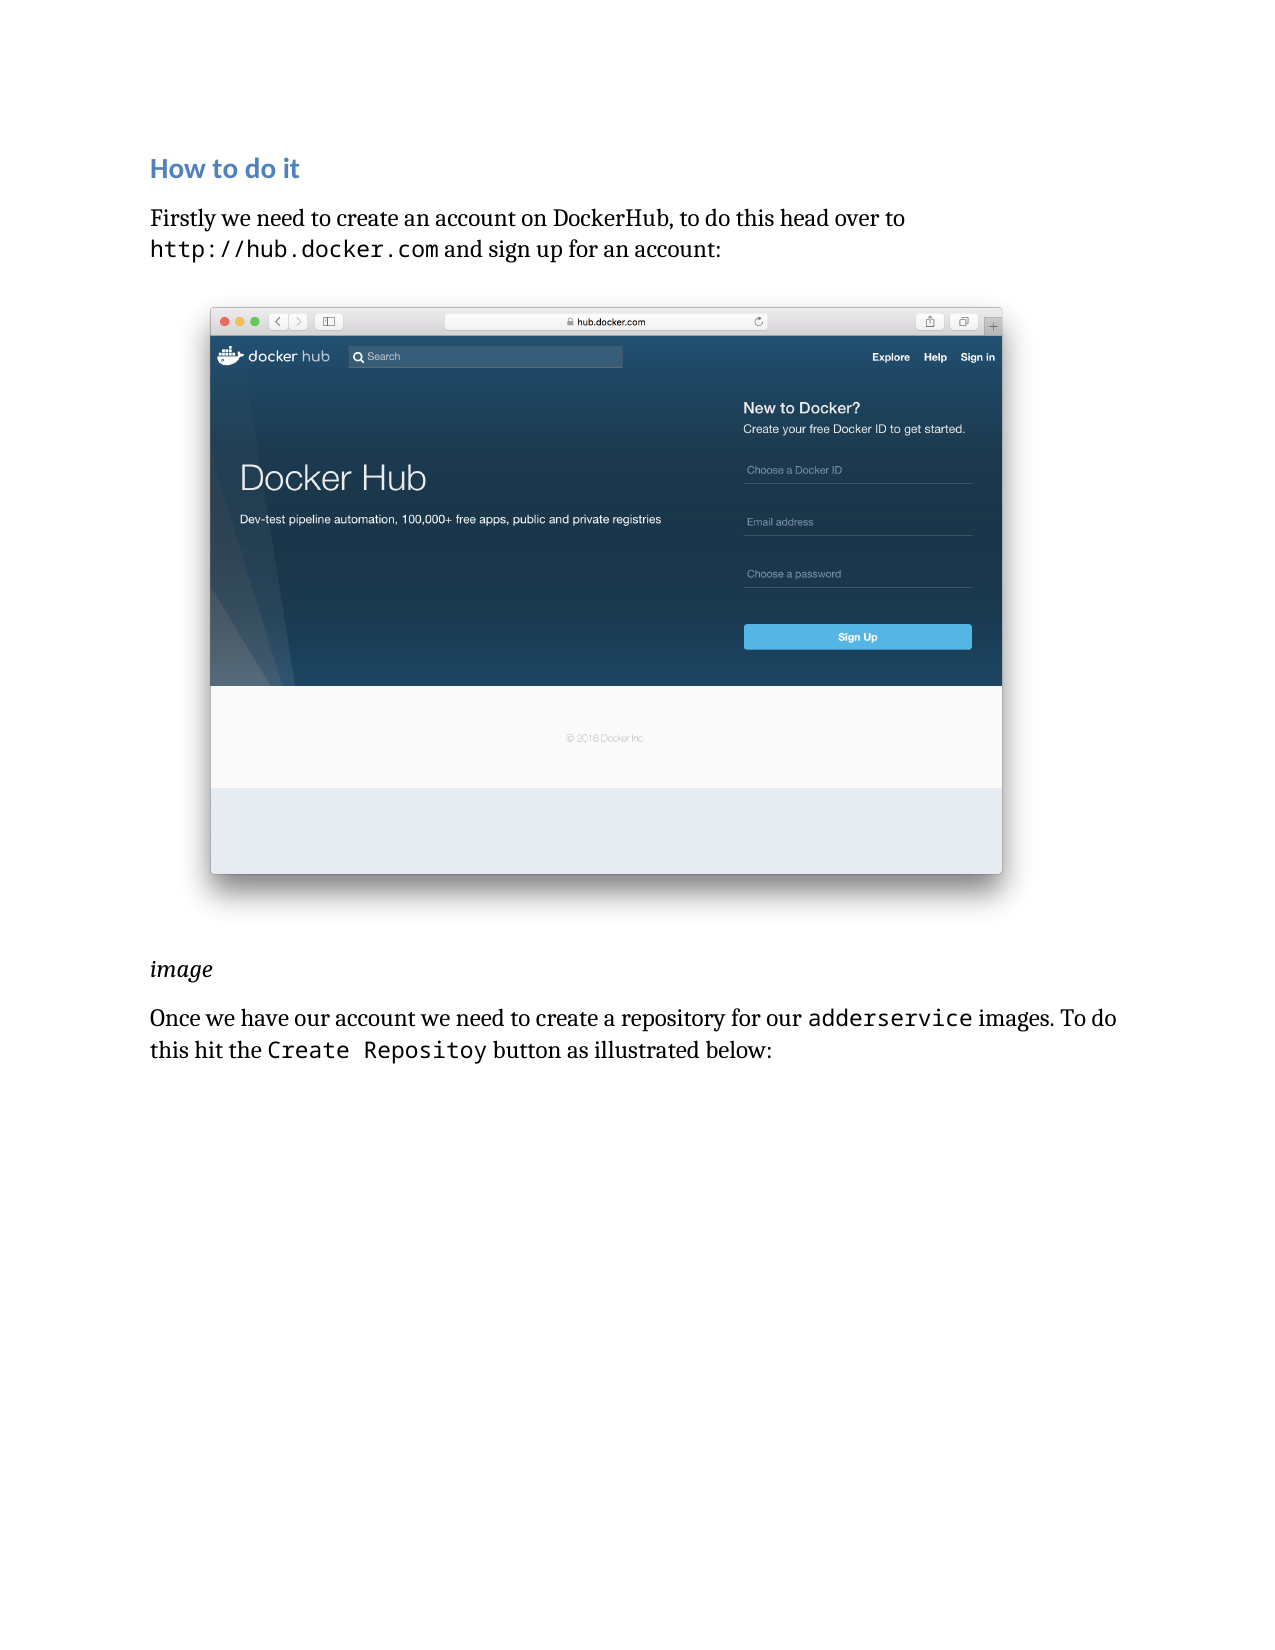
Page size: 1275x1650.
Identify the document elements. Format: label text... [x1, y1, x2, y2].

text Firstly we need to create an account on DockerHub, to do this head over to http://hub.docker.com and sign up for an account: [150, 204, 1125, 264]
text Once we have our account we need to create a repository for our adderservice images. To do this hit the Create Repositoy button as illustrated below: [150, 1002, 1125, 1065]
subtitle How to do it [150, 150, 1125, 186]
text image [150, 955, 1125, 983]
picture [168, 283, 1044, 934]
